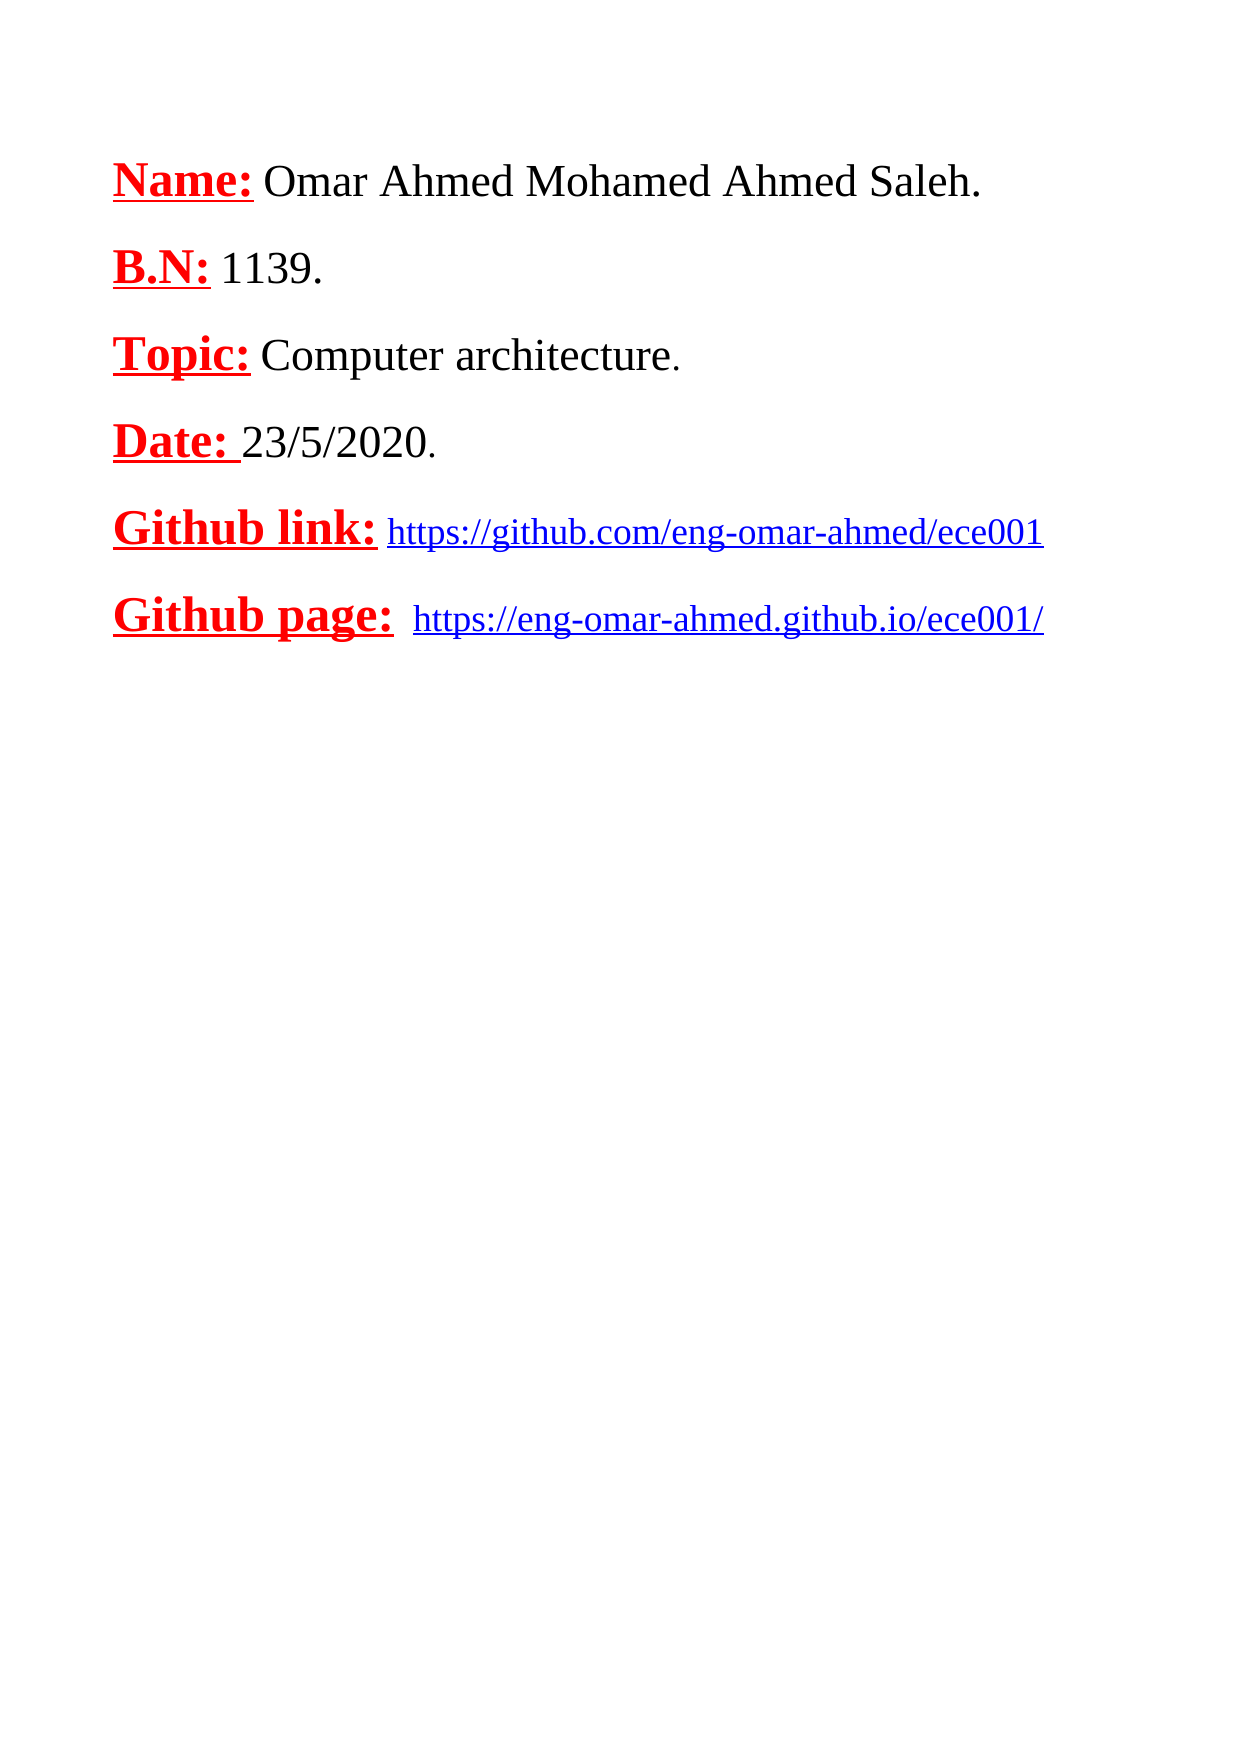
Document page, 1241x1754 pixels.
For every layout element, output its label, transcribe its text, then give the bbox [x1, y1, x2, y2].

text Date: 23/5/2020. [112, 411, 1128, 468]
text Github link: https://github.com/eng-omar-ahmed/ece001 [112, 497, 1128, 555]
text Name: Omar Ahmed Mohamed Ahmed Saleh. [112, 150, 1128, 207]
text B.N: 1139. [112, 237, 1128, 294]
text Github page: https://eng-omar-ahmed.github.io/ece001/ [112, 584, 1128, 642]
text Topic: Computer architecture. [112, 324, 1128, 381]
